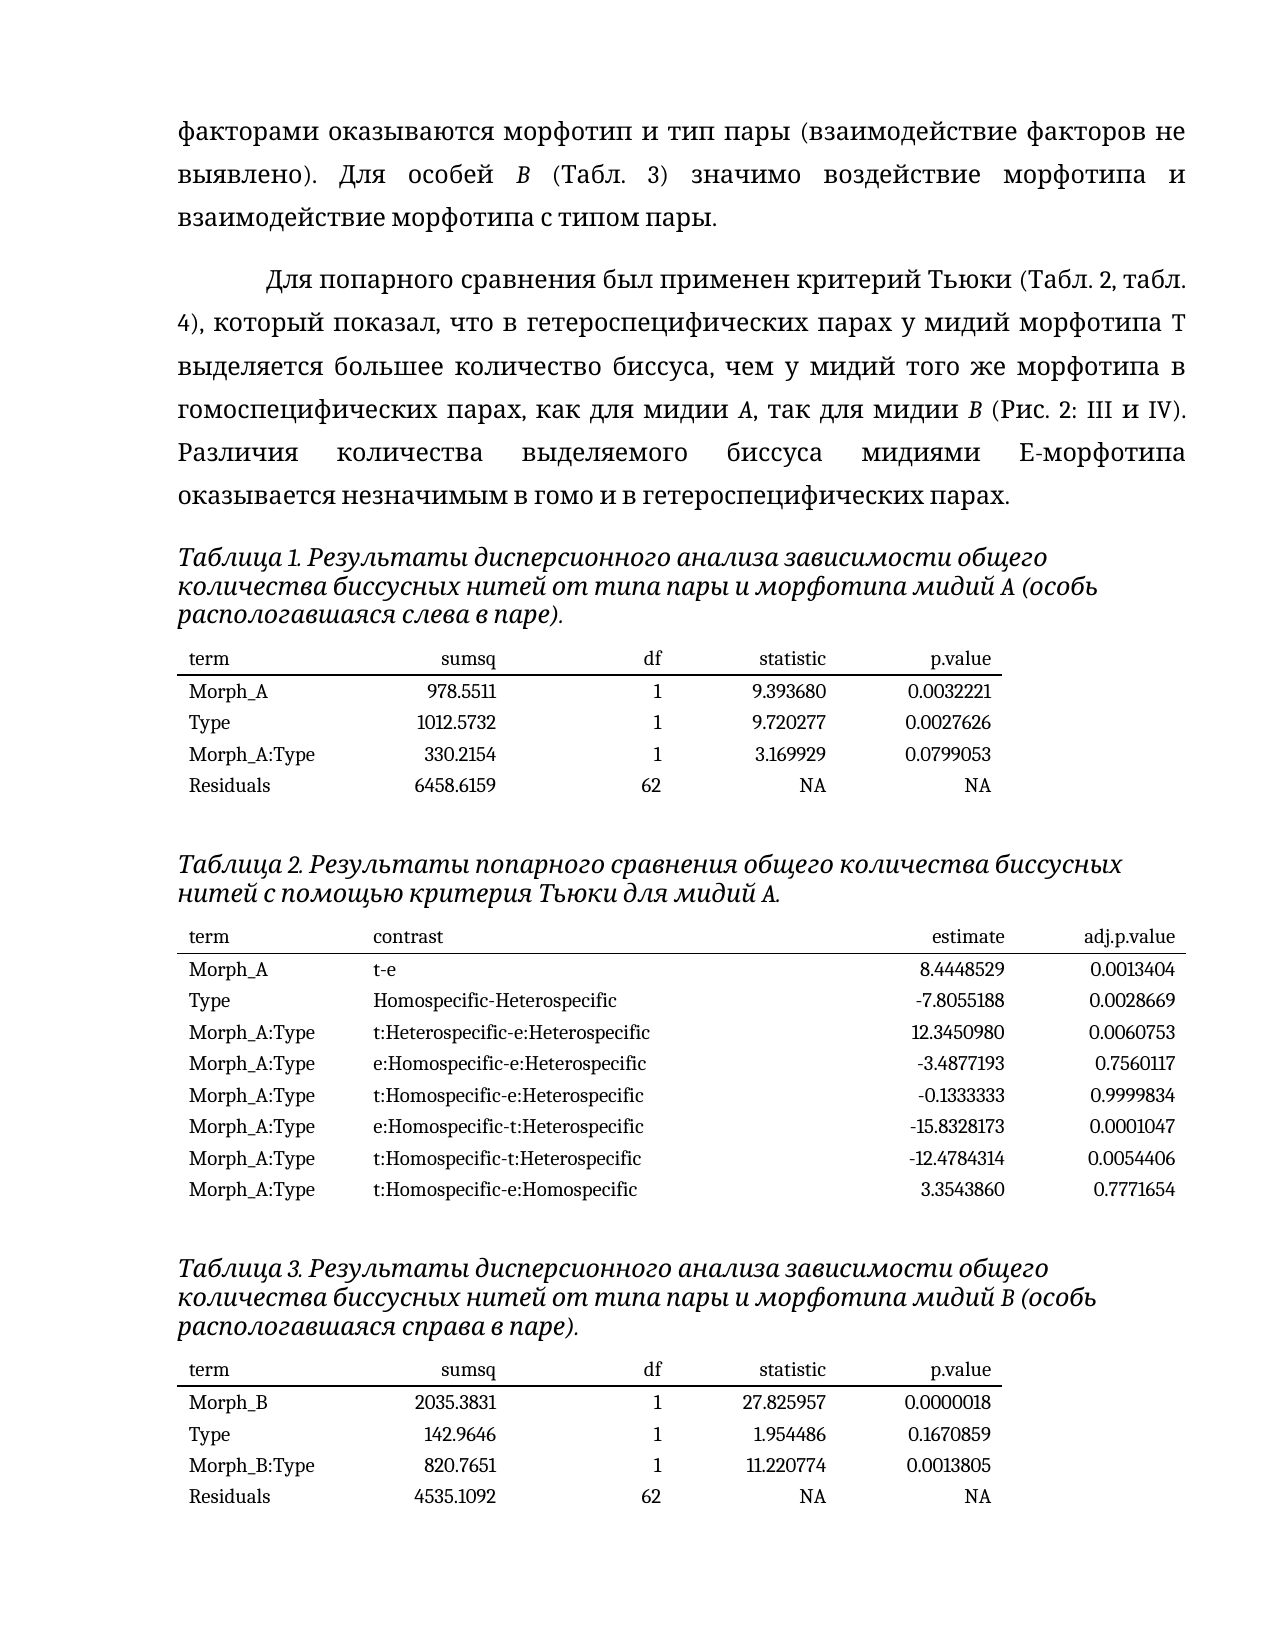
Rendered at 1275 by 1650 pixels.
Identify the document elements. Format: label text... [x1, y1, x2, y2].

table_cell Residuals [177, 770, 342, 801]
table_cell -3.4877193 [845, 1048, 1016, 1080]
table_cell 3.169929 [672, 739, 837, 770]
table_cell NA [672, 1481, 837, 1513]
table_cell 1 [507, 739, 672, 770]
table_cell Type [177, 1419, 342, 1450]
table_cell NA [672, 770, 837, 801]
table_header term [177, 921, 362, 952]
table_cell 1 [507, 1450, 672, 1481]
table_header p.value [837, 643, 1002, 674]
table_cell Morph_A:Type [177, 1080, 362, 1111]
table_header statistic [672, 1354, 837, 1385]
table_cell 0.7771654 [1016, 1174, 1186, 1206]
table_cell e:Homospecific-e:Heterospecific [362, 1048, 845, 1080]
table_cell t:Homospecific-e:Homospecific [362, 1174, 845, 1206]
table_cell 0.0060753 [1016, 1017, 1186, 1048]
table_cell 1 [507, 1387, 672, 1418]
table_cell t-e [362, 954, 845, 985]
table_cell 0.9999834 [1016, 1080, 1186, 1111]
table_cell 0.0013404 [1016, 954, 1186, 985]
text Таблица 2. Результаты попарного сравнения общего количества биссусных нитей с помощью критерия Тьюки для мидий A. [177, 851, 1186, 908]
table_cell 2035.3831 [342, 1387, 507, 1418]
table_cell 1 [507, 676, 672, 707]
table_cell -12.4784314 [845, 1143, 1016, 1174]
table_cell 8.4448529 [845, 954, 1016, 985]
table_cell e:Homospecific-t:Heterospecific [362, 1111, 845, 1143]
table_header df [507, 1354, 672, 1385]
table_header sumsq [342, 1354, 507, 1385]
table_cell 6458.6159 [342, 770, 507, 801]
table_cell 0.0001047 [1016, 1111, 1186, 1143]
text Таблица 3. Результаты дисперсионного анализа зависимости общего количества биссусных нитей от типа пары и морфотипа мидий B (особь распологавшаяся справа в паре). [177, 1255, 1186, 1341]
table_cell Residuals [177, 1481, 342, 1513]
table_header sumsq [342, 643, 507, 674]
text Таблица 1. Результаты дисперсионного анализа зависимости общего количества биссусных нитей от типа пары и морфотипа мидий A (особь распологавшаяся слева в паре). [177, 544, 1186, 630]
table_cell 0.0000018 [837, 1387, 1002, 1418]
table_cell 9.720277 [672, 707, 837, 738]
table_cell -7.8055188 [845, 985, 1016, 1017]
table_cell 11.220774 [672, 1450, 837, 1481]
table_header estimate [845, 921, 1016, 952]
table_cell 62 [507, 1481, 672, 1513]
table_cell Morph_A:Type [177, 1017, 362, 1048]
table_header term [177, 1354, 342, 1385]
table_cell 0.0027626 [837, 707, 1002, 738]
table_cell t:Heterospecific-e:Heterospecific [362, 1017, 845, 1048]
table_cell 0.0028669 [1016, 985, 1186, 1017]
table_cell 27.825957 [672, 1387, 837, 1418]
table_cell -0.1333333 [845, 1080, 1016, 1111]
table_cell 820.7651 [342, 1450, 507, 1481]
table_header p.value [837, 1354, 1002, 1385]
table_cell 0.0054406 [1016, 1143, 1186, 1174]
table_cell Morph_B:Type [177, 1450, 342, 1481]
table_cell t:Homospecific-t:Heterospecific [362, 1143, 845, 1174]
table_cell 0.1670859 [837, 1419, 1002, 1450]
table_header df [507, 643, 672, 674]
table_cell 0.0799053 [837, 739, 1002, 770]
table_cell Type [177, 985, 362, 1017]
table_header contrast [362, 921, 845, 952]
table_cell 1012.5732 [342, 707, 507, 738]
table_cell 978.5511 [342, 676, 507, 707]
table_cell 0.7560117 [1016, 1048, 1186, 1080]
table_cell 4535.1092 [342, 1481, 507, 1513]
table_cell 1.954486 [672, 1419, 837, 1450]
table_cell -15.8328173 [845, 1111, 1016, 1143]
table_cell Type [177, 707, 342, 738]
table_header term [177, 643, 342, 674]
table_cell 330.2154 [342, 739, 507, 770]
table_cell Morph_A:Type [177, 1174, 362, 1206]
table_cell 0.0032221 [837, 676, 1002, 707]
table_cell 0.0013805 [837, 1450, 1002, 1481]
table_cell Homospecific-Heterospecific [362, 985, 845, 1017]
table_cell 62 [507, 770, 672, 801]
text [177, 118, 1186, 233]
table_cell 1 [507, 1419, 672, 1450]
table_cell NA [837, 1481, 1002, 1513]
table_cell Morph_A [177, 676, 342, 707]
table_cell 3.3543860 [845, 1174, 1016, 1206]
table_cell Morph_A:Type [177, 1111, 362, 1143]
table_cell Morph_B [177, 1387, 342, 1418]
table_cell NA [837, 770, 1002, 801]
table_cell 1 [507, 707, 672, 738]
table_cell t:Homospecific-e:Heterospecific [362, 1080, 845, 1111]
text Для попарного сравнения был применен критерий Тьюки (Табл. 2, табл. 4), который показал, что в гетероспецифических парах у мидий морфотипа T выделяется большее количество биссуса, чем у мидий того же морфотипа в гомоспецифических парах, как для мидии A, так для мидии B (Рис. 2: III и IV). Различия количества выделяемого биссуса мидиями Е-морфотипа оказывается незначимым в гомо и в гетероспецифических парах. [177, 266, 1186, 511]
table_cell Morph_A:Type [177, 739, 342, 770]
table_header statistic [672, 643, 837, 674]
table_cell 9.393680 [672, 676, 837, 707]
table_cell Morph_A:Type [177, 1143, 362, 1174]
table_header adj.p.value [1016, 921, 1186, 952]
table_cell Morph_A:Type [177, 1048, 362, 1080]
table_cell 12.3450980 [845, 1017, 1016, 1048]
table_cell Morph_A [177, 954, 362, 985]
table_cell 142.9646 [342, 1419, 507, 1450]
